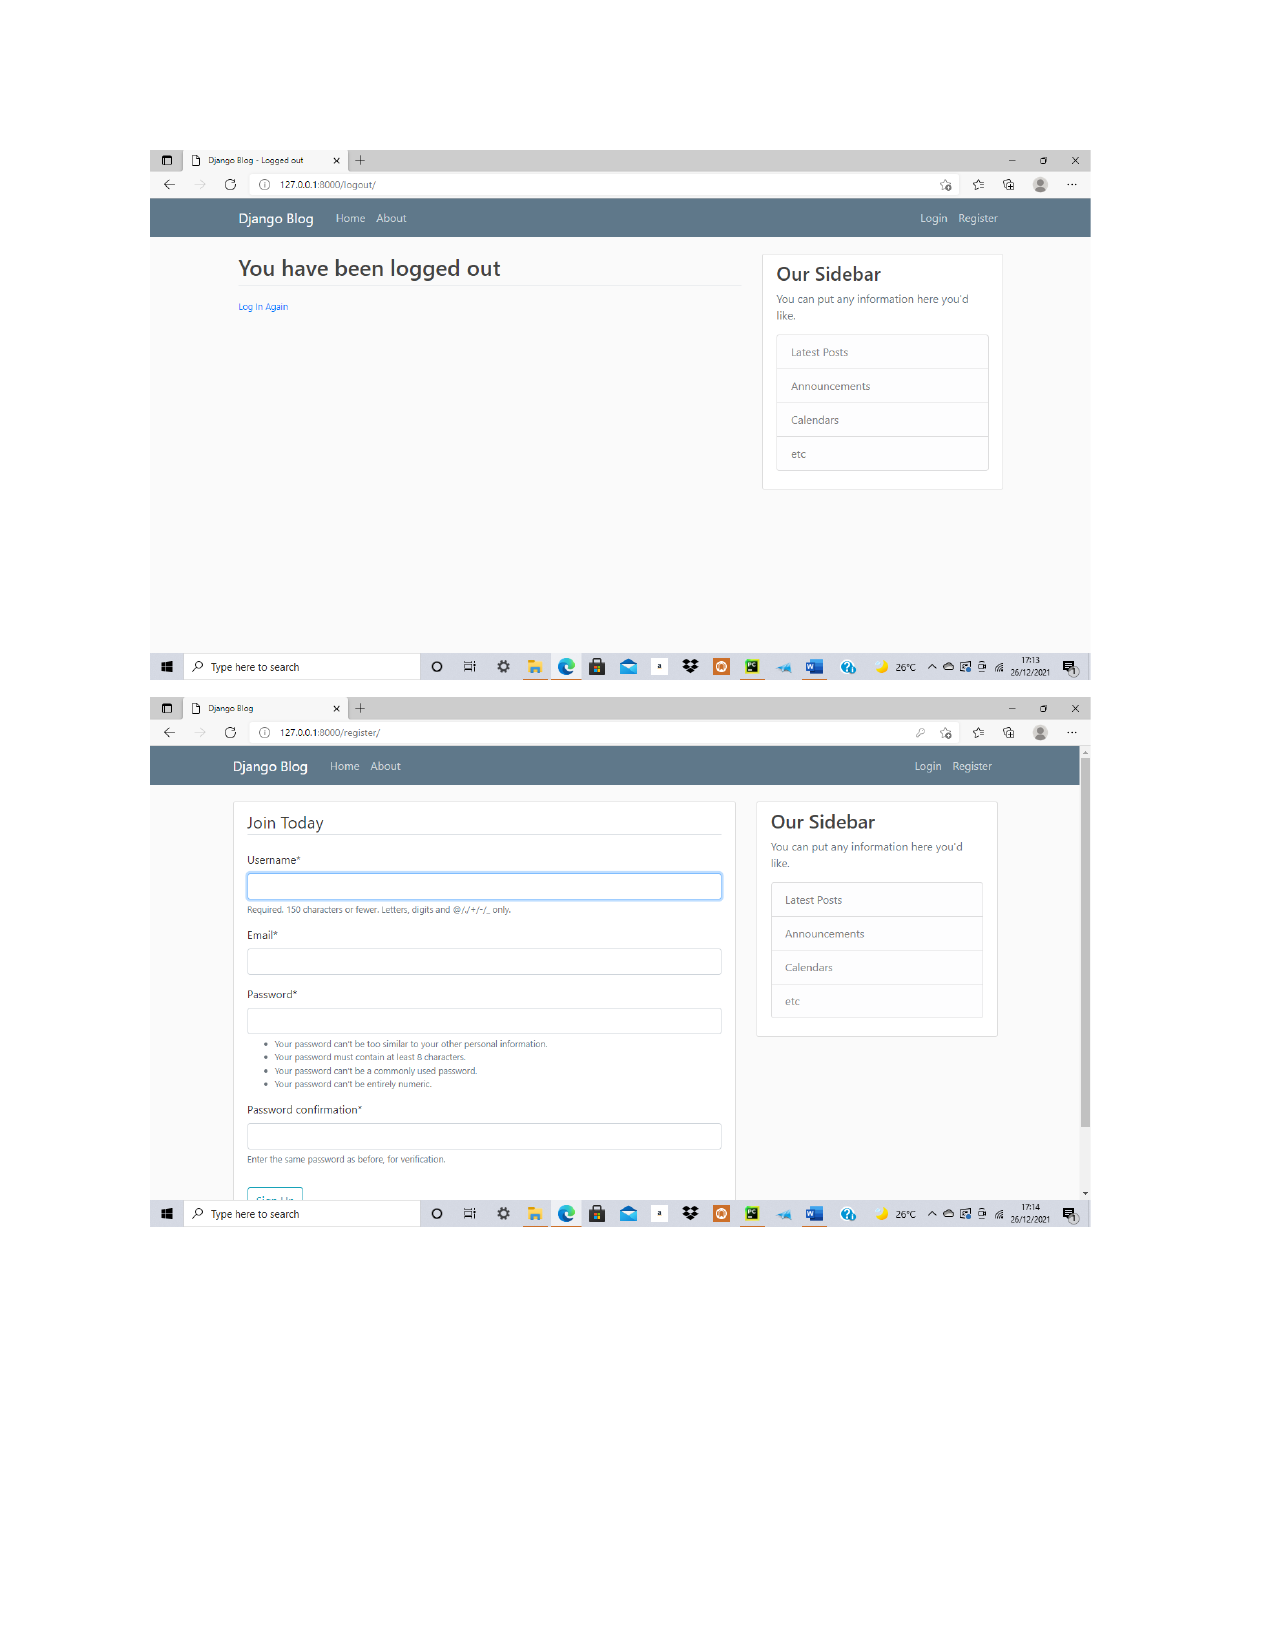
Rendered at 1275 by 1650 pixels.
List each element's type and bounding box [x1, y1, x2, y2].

picture [150, 150, 1091, 680]
picture [150, 697, 1091, 1227]
